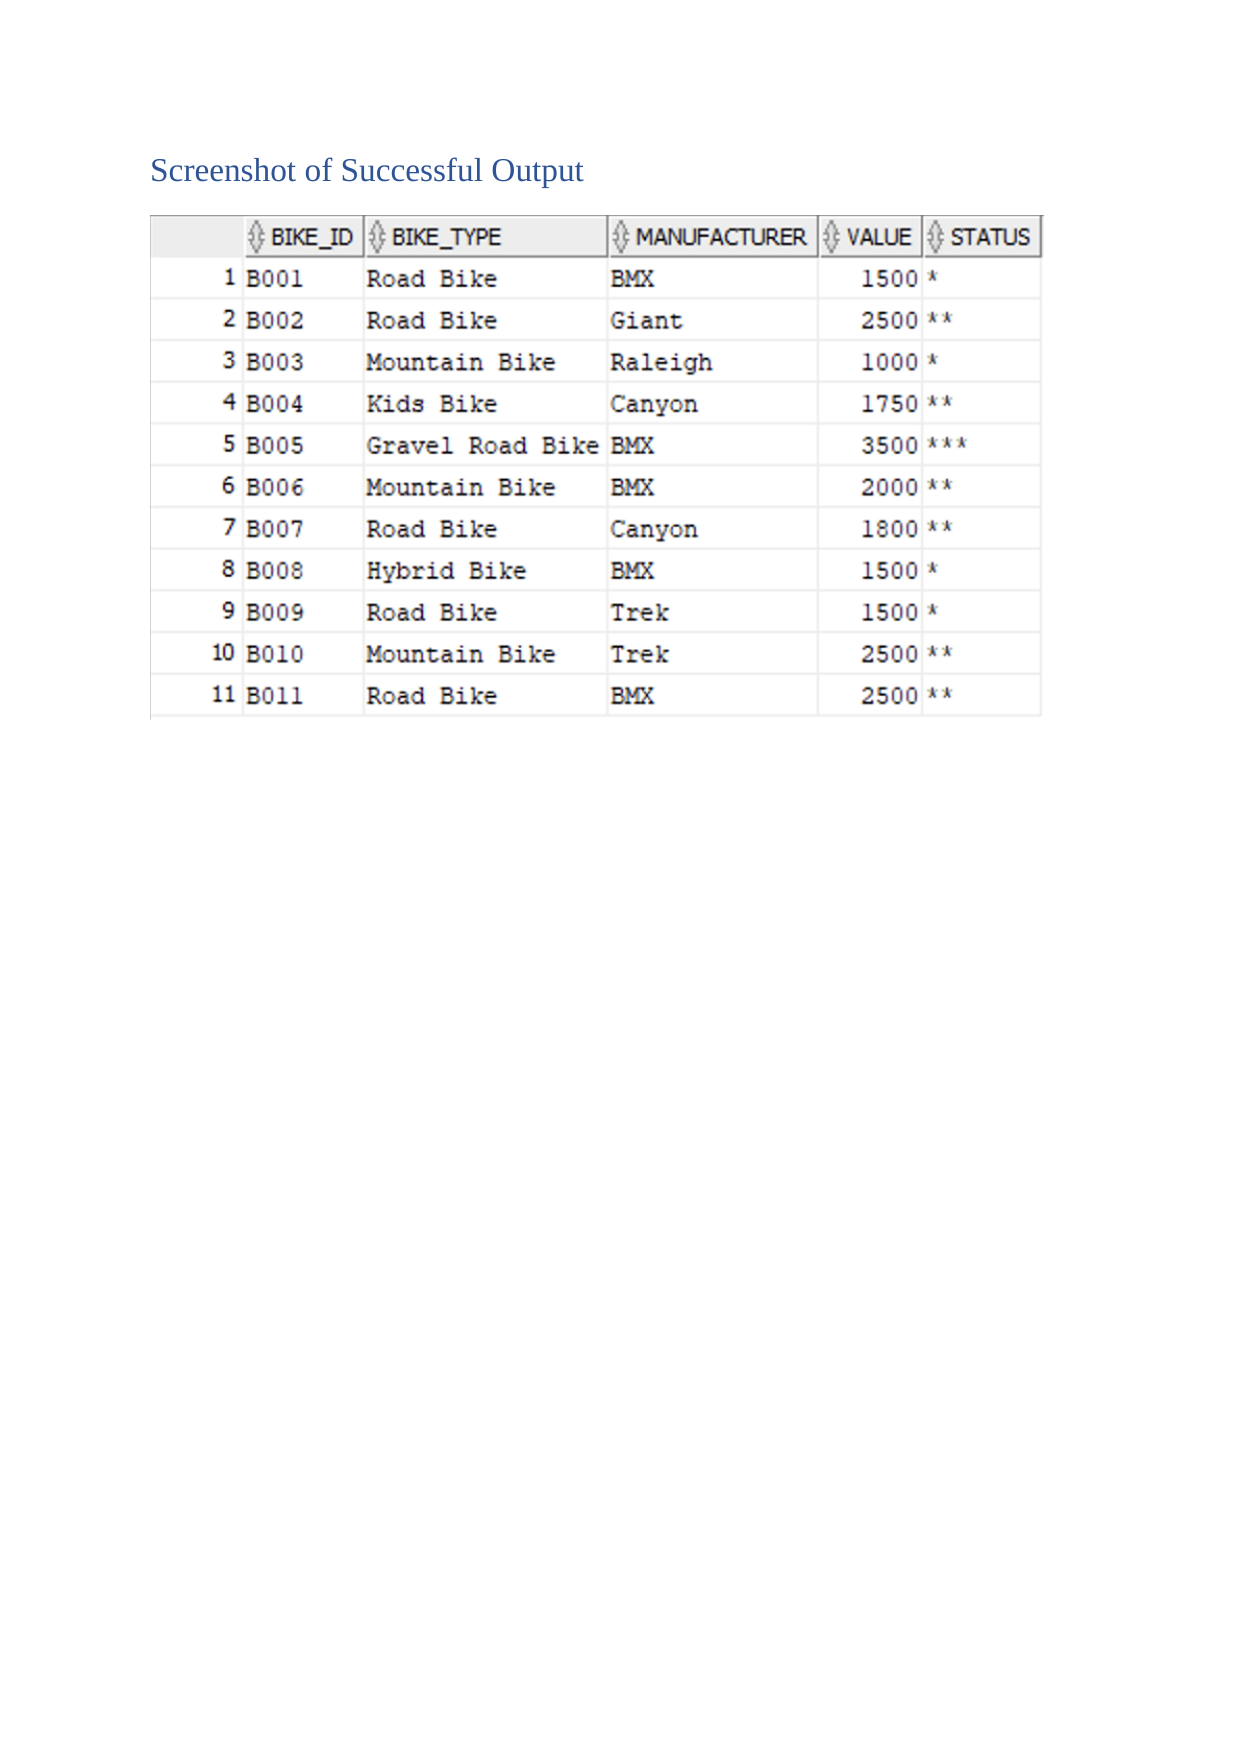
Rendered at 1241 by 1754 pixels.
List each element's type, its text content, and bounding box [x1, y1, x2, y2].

subtitle Screenshot of Successful Output [150, 150, 1090, 188]
picture [150, 215, 1044, 720]
